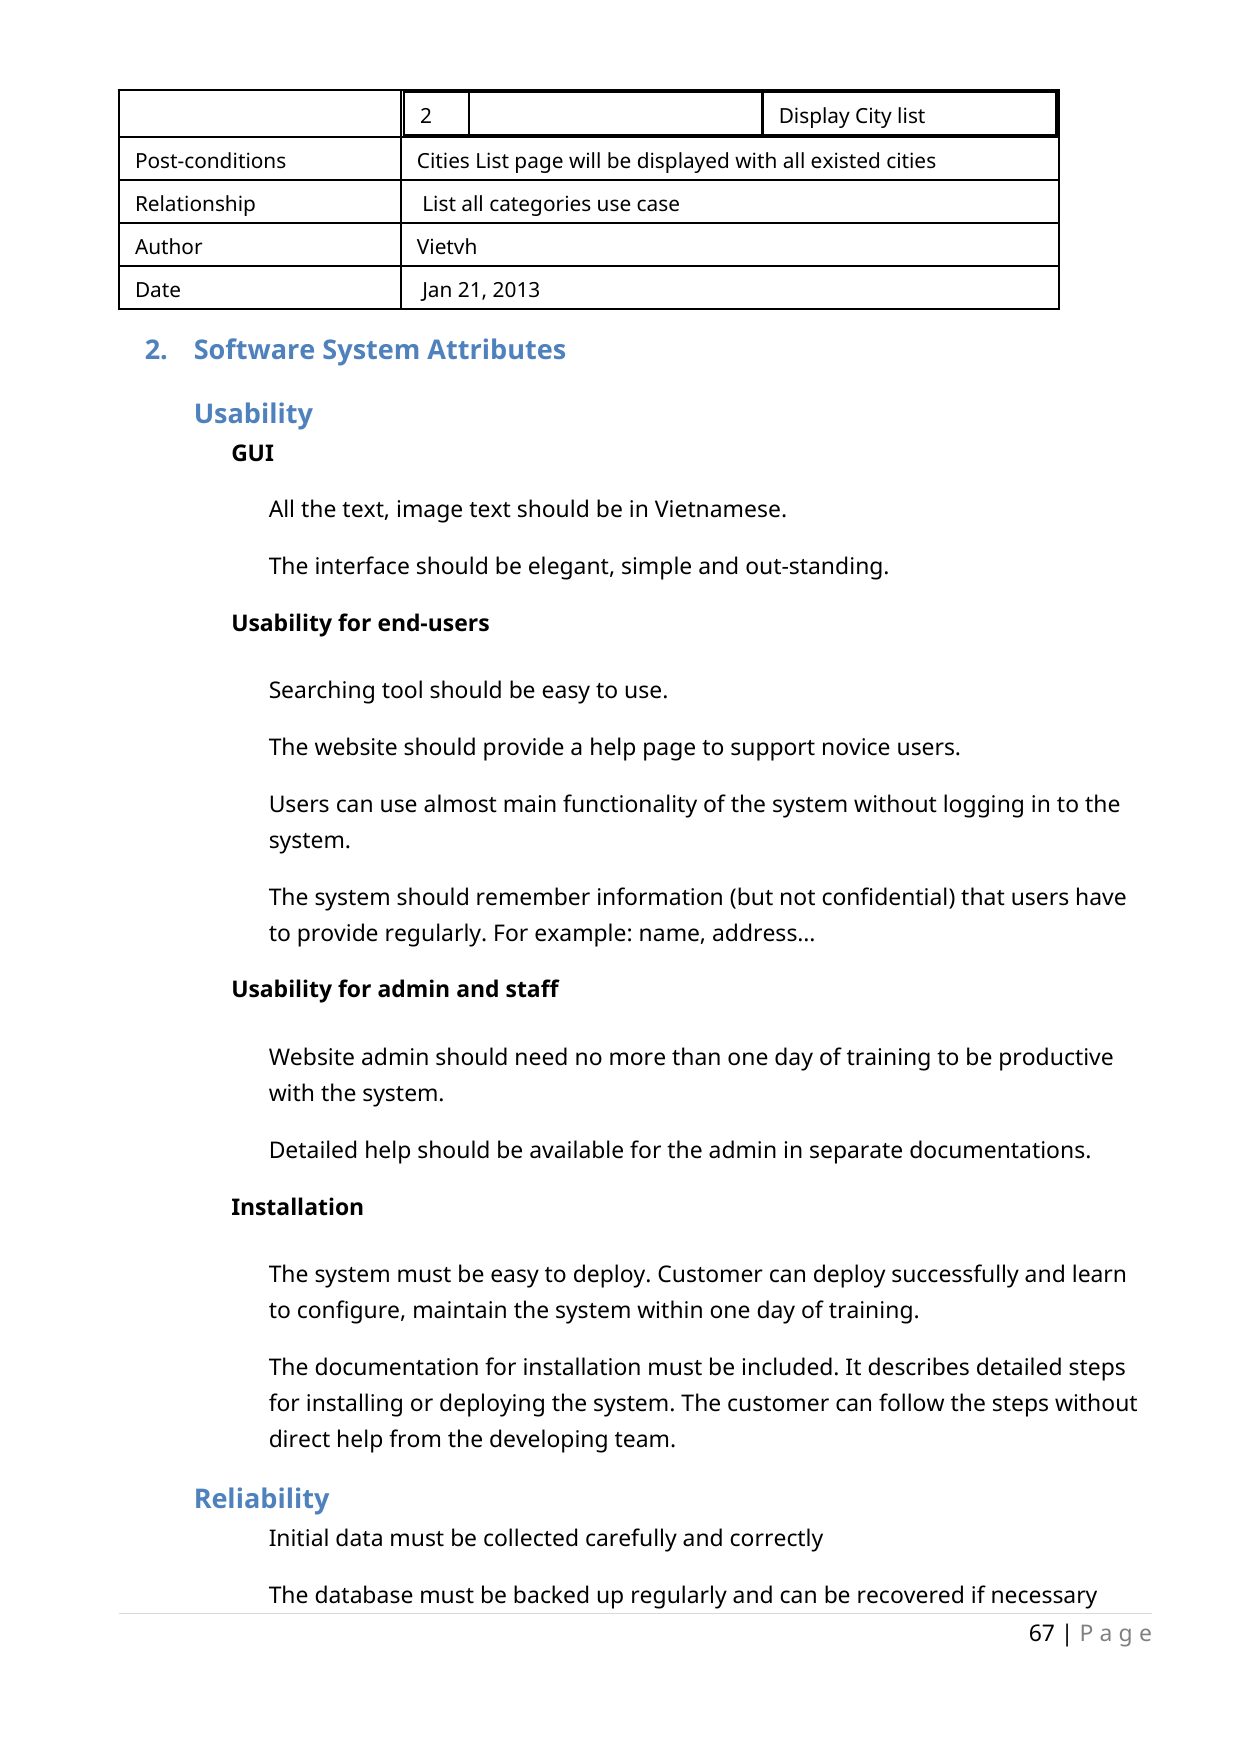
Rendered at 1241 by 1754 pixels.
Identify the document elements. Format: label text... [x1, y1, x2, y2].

text The website should provide a help page to support novice users. [268, 731, 1152, 762]
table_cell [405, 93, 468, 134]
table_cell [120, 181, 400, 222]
text Installation [231, 1191, 1152, 1222]
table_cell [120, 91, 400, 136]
text Detailed help should be available for the admin in separate documentations. [268, 1134, 1152, 1165]
text Users can use almost main functionality of the system without logging in to the system. [268, 788, 1152, 855]
text The documentation for installation must be included. It describes detailed steps for installing or deploying the system. The customer can follow the steps without direct help from the developing team. [268, 1351, 1152, 1454]
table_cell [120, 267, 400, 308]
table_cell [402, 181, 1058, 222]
text Usability for end-users [231, 607, 1152, 638]
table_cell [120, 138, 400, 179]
text Usability for admin and staff [231, 973, 1152, 1005]
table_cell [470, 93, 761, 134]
subtitle Software System Attributes [156, 331, 1152, 368]
text The database must be backed up regularly and can be recovered if necessary [268, 1579, 1152, 1610]
text The system should remember information (but not confidential) that users have to provide regularly. For example: name, address… [268, 881, 1152, 948]
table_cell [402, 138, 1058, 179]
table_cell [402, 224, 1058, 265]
subtitle Reliability [193, 1480, 1152, 1517]
text GUI [231, 436, 1152, 468]
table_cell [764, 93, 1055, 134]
text Website admin should need no more than one day of training to be productive with the system. [268, 1041, 1152, 1108]
text The interface should be elegant, simple and out-standing. [268, 550, 1152, 581]
text The system must be easy to deploy. Customer can deploy successfully and learn to configure, maintain the system within one day of training. [268, 1258, 1152, 1326]
text All the text, image text should be in Vietnamese. [268, 493, 1152, 524]
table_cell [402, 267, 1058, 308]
subtitle Usability [193, 394, 1152, 431]
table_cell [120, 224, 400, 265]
text Searching tool should be easy to use. [268, 674, 1152, 706]
text Initial data must be collected carefully and correctly [268, 1522, 1152, 1553]
